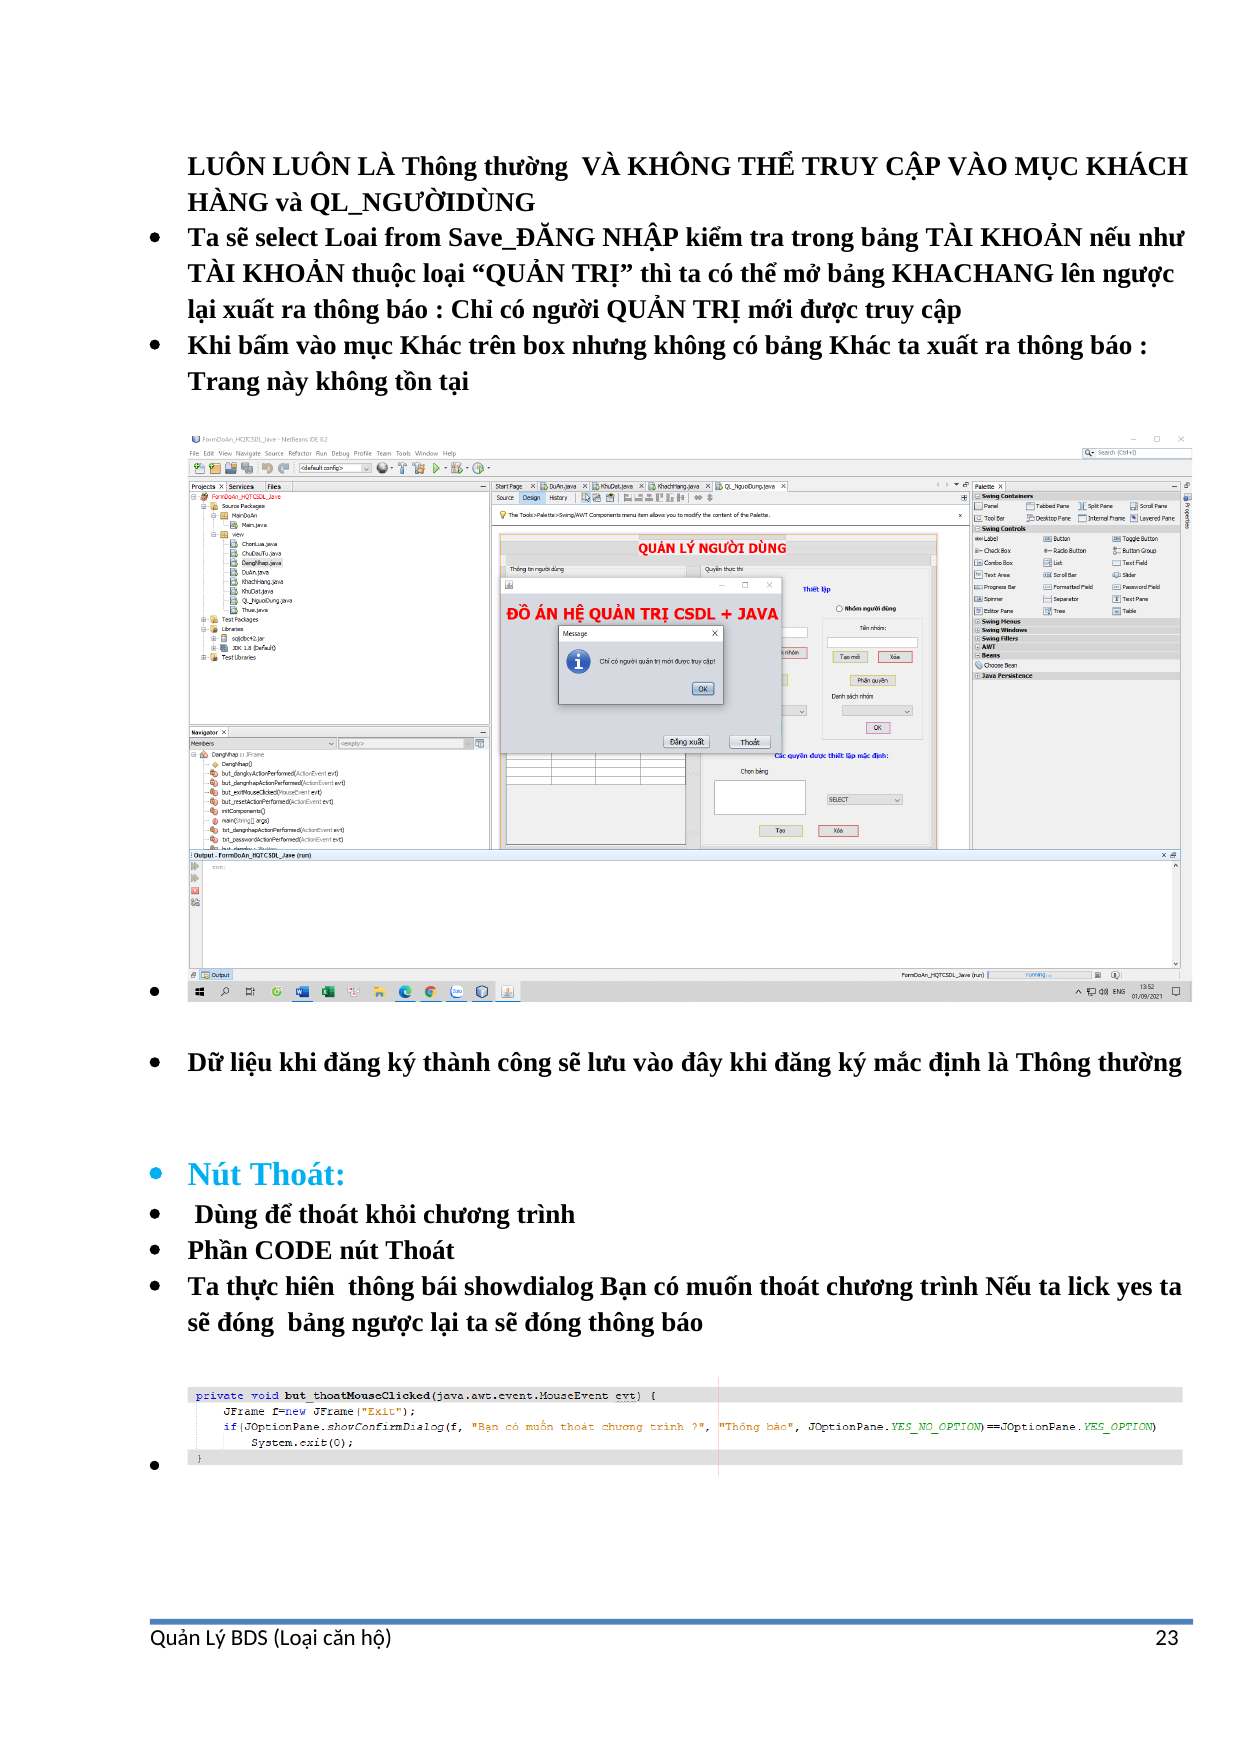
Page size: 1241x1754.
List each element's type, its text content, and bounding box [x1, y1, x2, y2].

list Ta thực hiên thông bái showdialog Bạn có muốn thoát chương trình Nếu ta lick yes ta sẽ đóng bảng ngược lại ta sẽ đóng thông báo [150, 1270, 1193, 1337]
list Nút Thoát: [150, 1154, 1193, 1192]
list Dùng để thoát khỏi chương trình [150, 1198, 1193, 1229]
list Ta sẽ select Loai from Save_ĐĂNG NHẬP kiểm tra trong bảng TÀI KHOẢN nếu như TÀI KHOẢN thuộc loại “QUẢN TRỊ” thì ta có thể mở bảng KHACHANG lên ngược lại xuất ra thông báo : Chỉ có người QUẢN TRỊ mới được truy cập [150, 221, 1193, 324]
list Phần CODE nút Thoát [150, 1234, 1193, 1265]
list Khi bấm vào mục Khác trên box nhưng không có bảng Khác ta xuất ra thông báo : Trang này không tồn tại [150, 329, 1193, 396]
picture [187, 436, 1193, 1002]
list Dữ liệu khi đăng ký thành công sẽ lưu vào đây khi đăng ký mắc định là Thông thường [150, 1046, 1193, 1078]
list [150, 150, 1193, 217]
picture [187, 1377, 1183, 1476]
